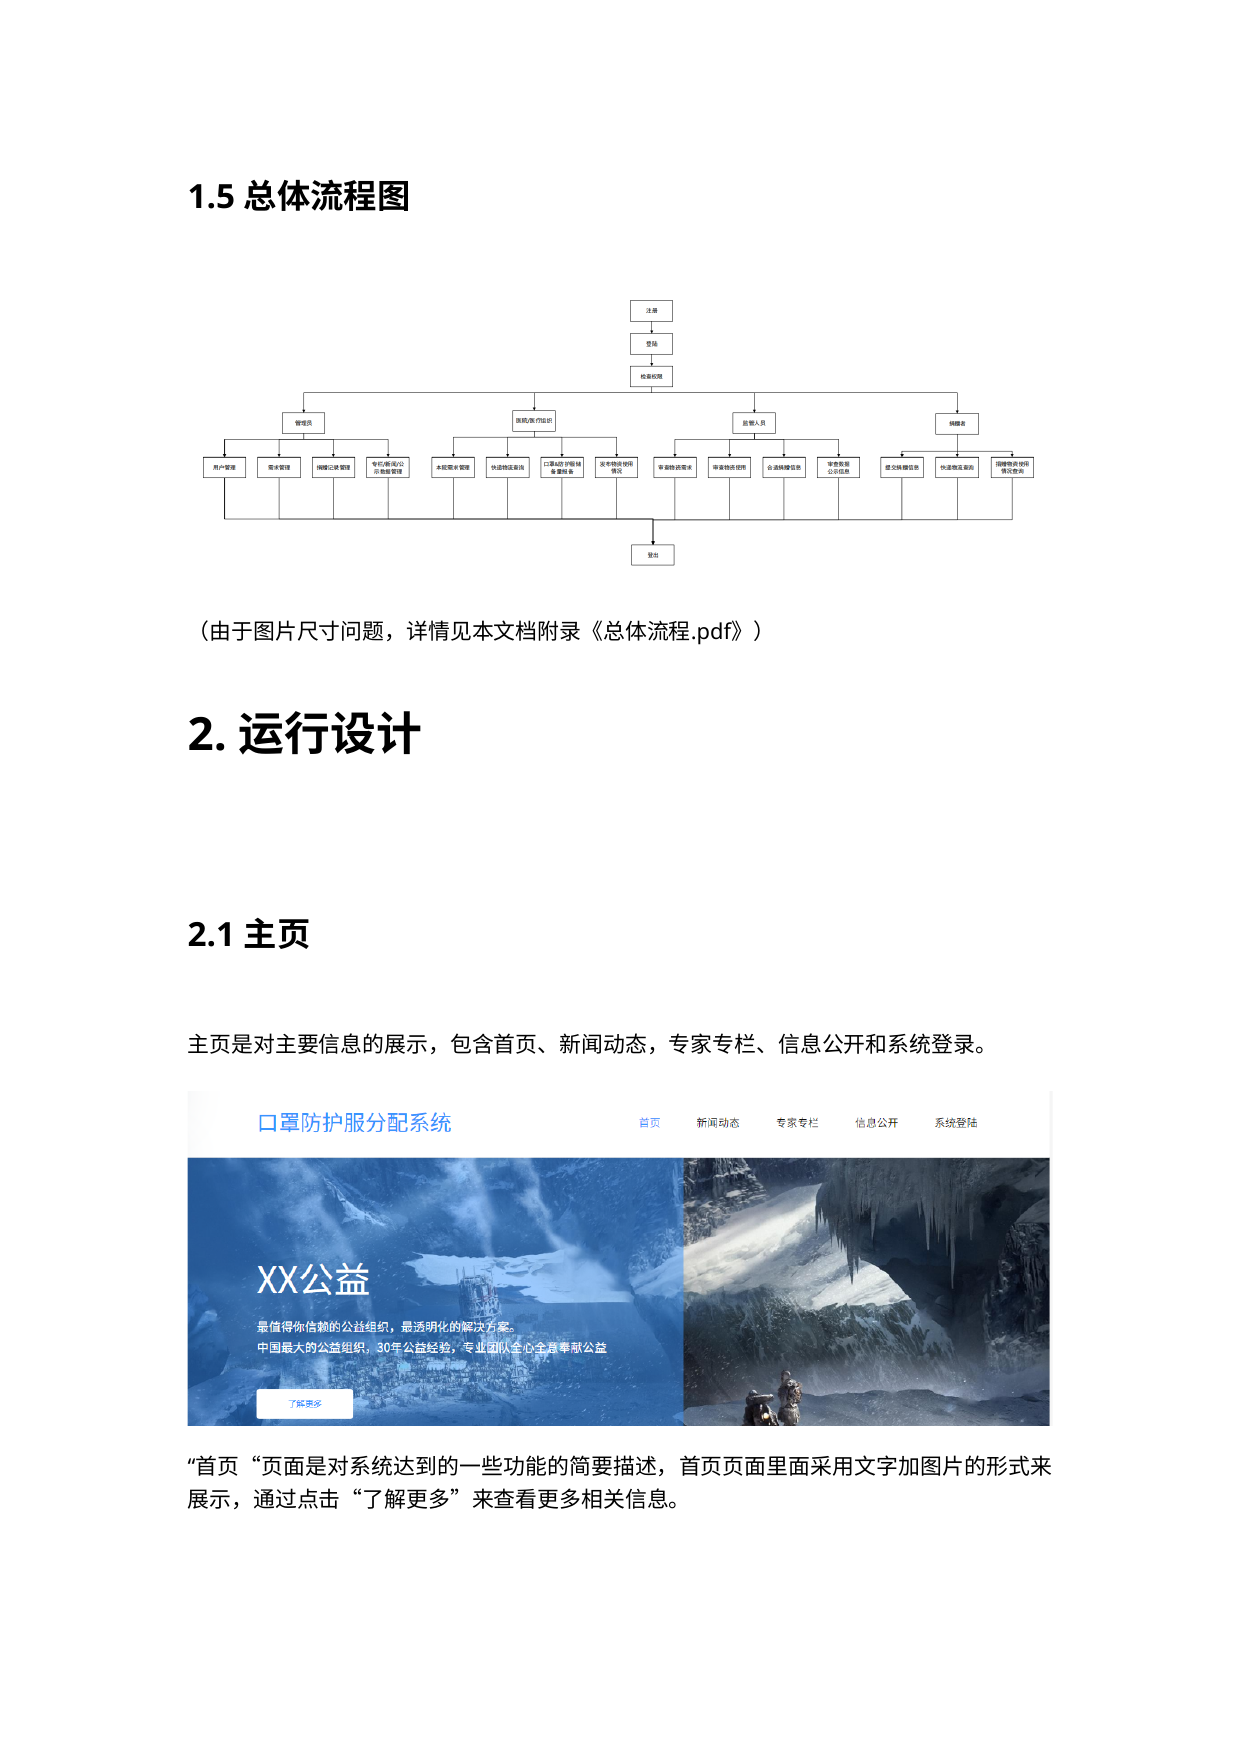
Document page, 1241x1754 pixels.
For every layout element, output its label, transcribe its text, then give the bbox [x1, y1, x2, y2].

text （由于图片尺寸问题，详情见本文档附录《总体流程.pdf》） [187, 614, 1053, 646]
text 主页是对主要信息的展示，包含首页、新闻动态，专家专栏、信息公开和系统登录。 [187, 1034, 1053, 1066]
picture [187, 288, 1053, 599]
text “首页“页面是对系统达到的一些功能的简要描述，首页页面里面采用文字加图片的形式来展示，通过点击“了解更多”来查看更多相关信息。 [187, 1456, 1053, 1521]
subtitle 主页 [187, 907, 1053, 972]
subtitle 运行设计 [187, 682, 1053, 779]
subtitle 1.5 总体流程图 [187, 162, 1053, 227]
picture [187, 1098, 1053, 1433]
